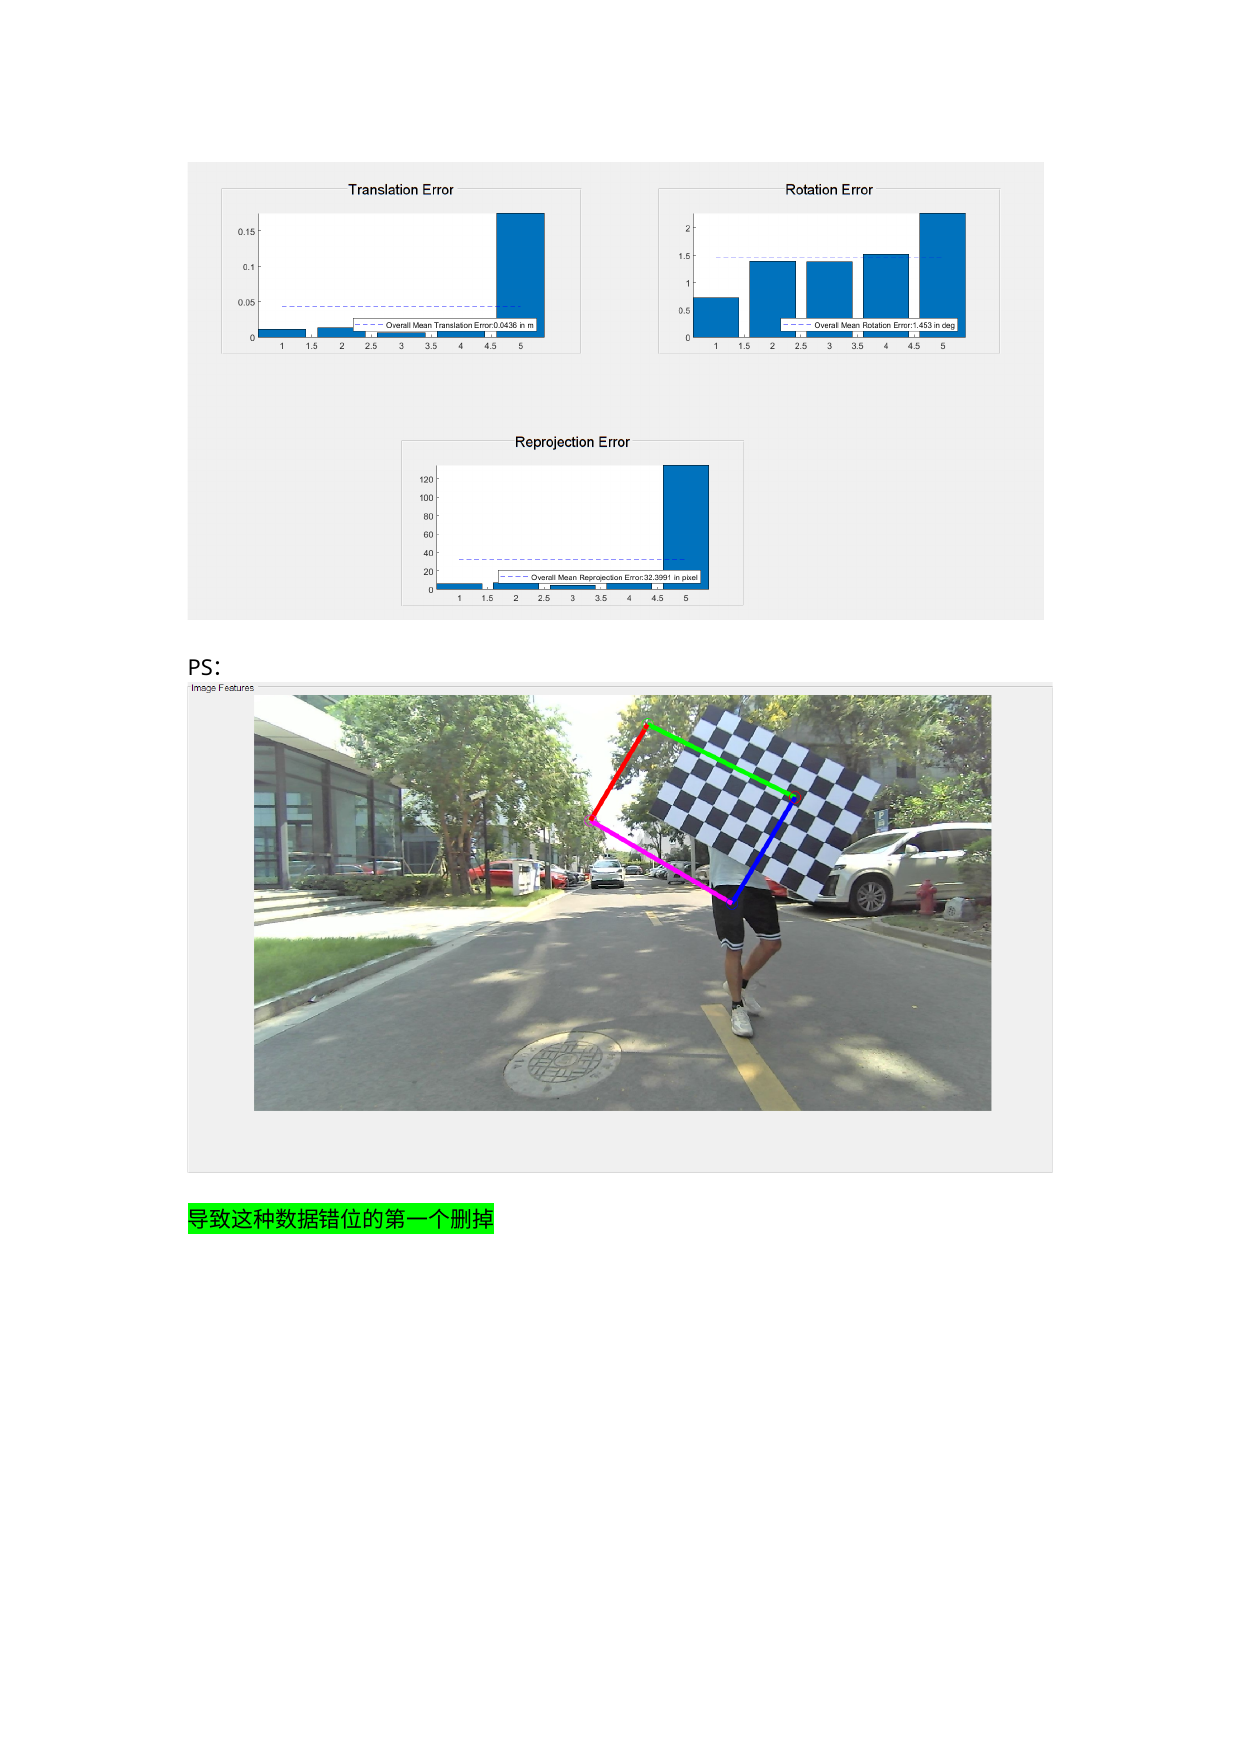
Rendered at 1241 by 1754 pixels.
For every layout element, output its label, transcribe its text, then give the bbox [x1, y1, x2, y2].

picture [187, 162, 1044, 620]
picture [187, 682, 1053, 1173]
text 导致这种数据错位的第一个删掉 [187, 1202, 1053, 1234]
text PS： [187, 649, 1053, 682]
